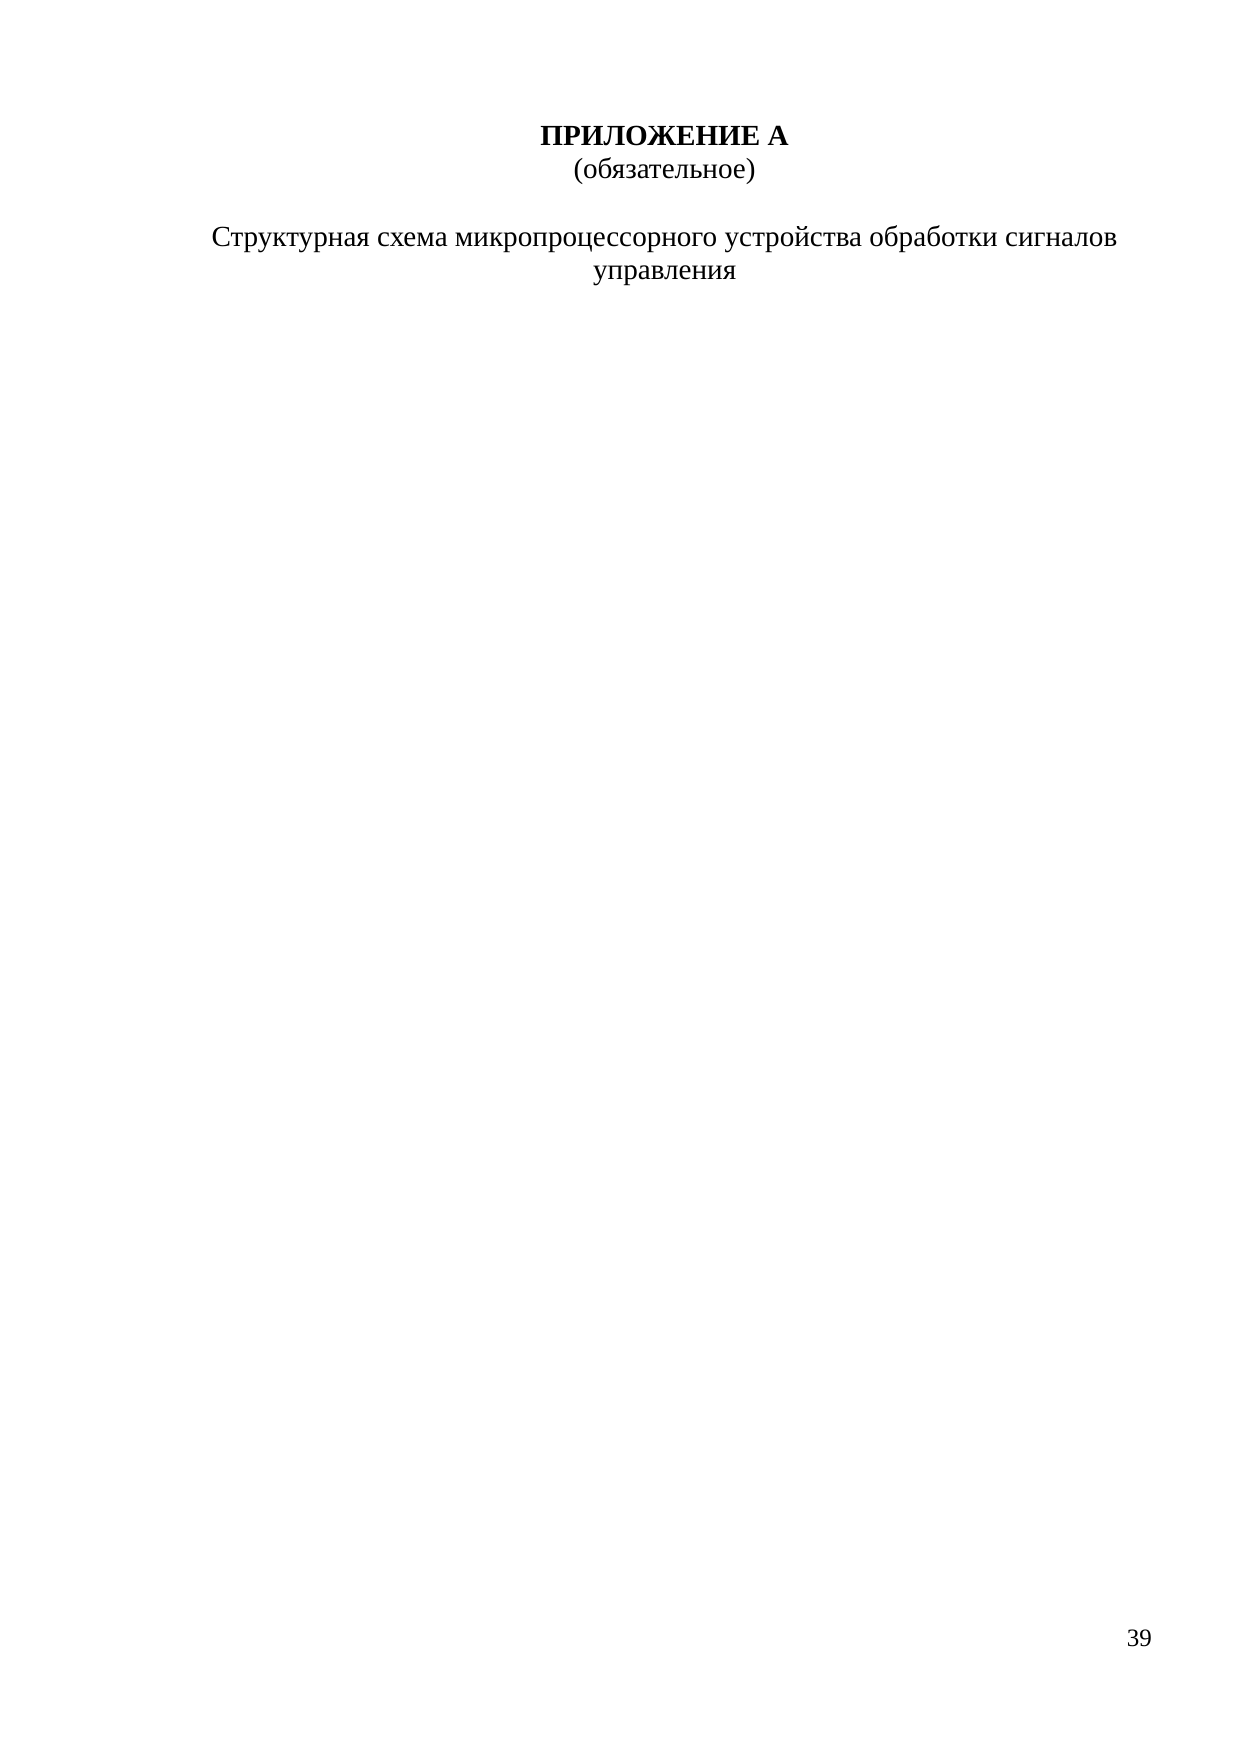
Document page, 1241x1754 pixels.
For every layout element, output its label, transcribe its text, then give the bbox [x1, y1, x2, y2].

text Структурная схема микропроцессорного устройства обработки сигналов управления [177, 219, 1152, 286]
subtitle ПРИЛОЖЕНИЕ А [177, 118, 1152, 152]
text (обязательное) [177, 152, 1152, 185]
